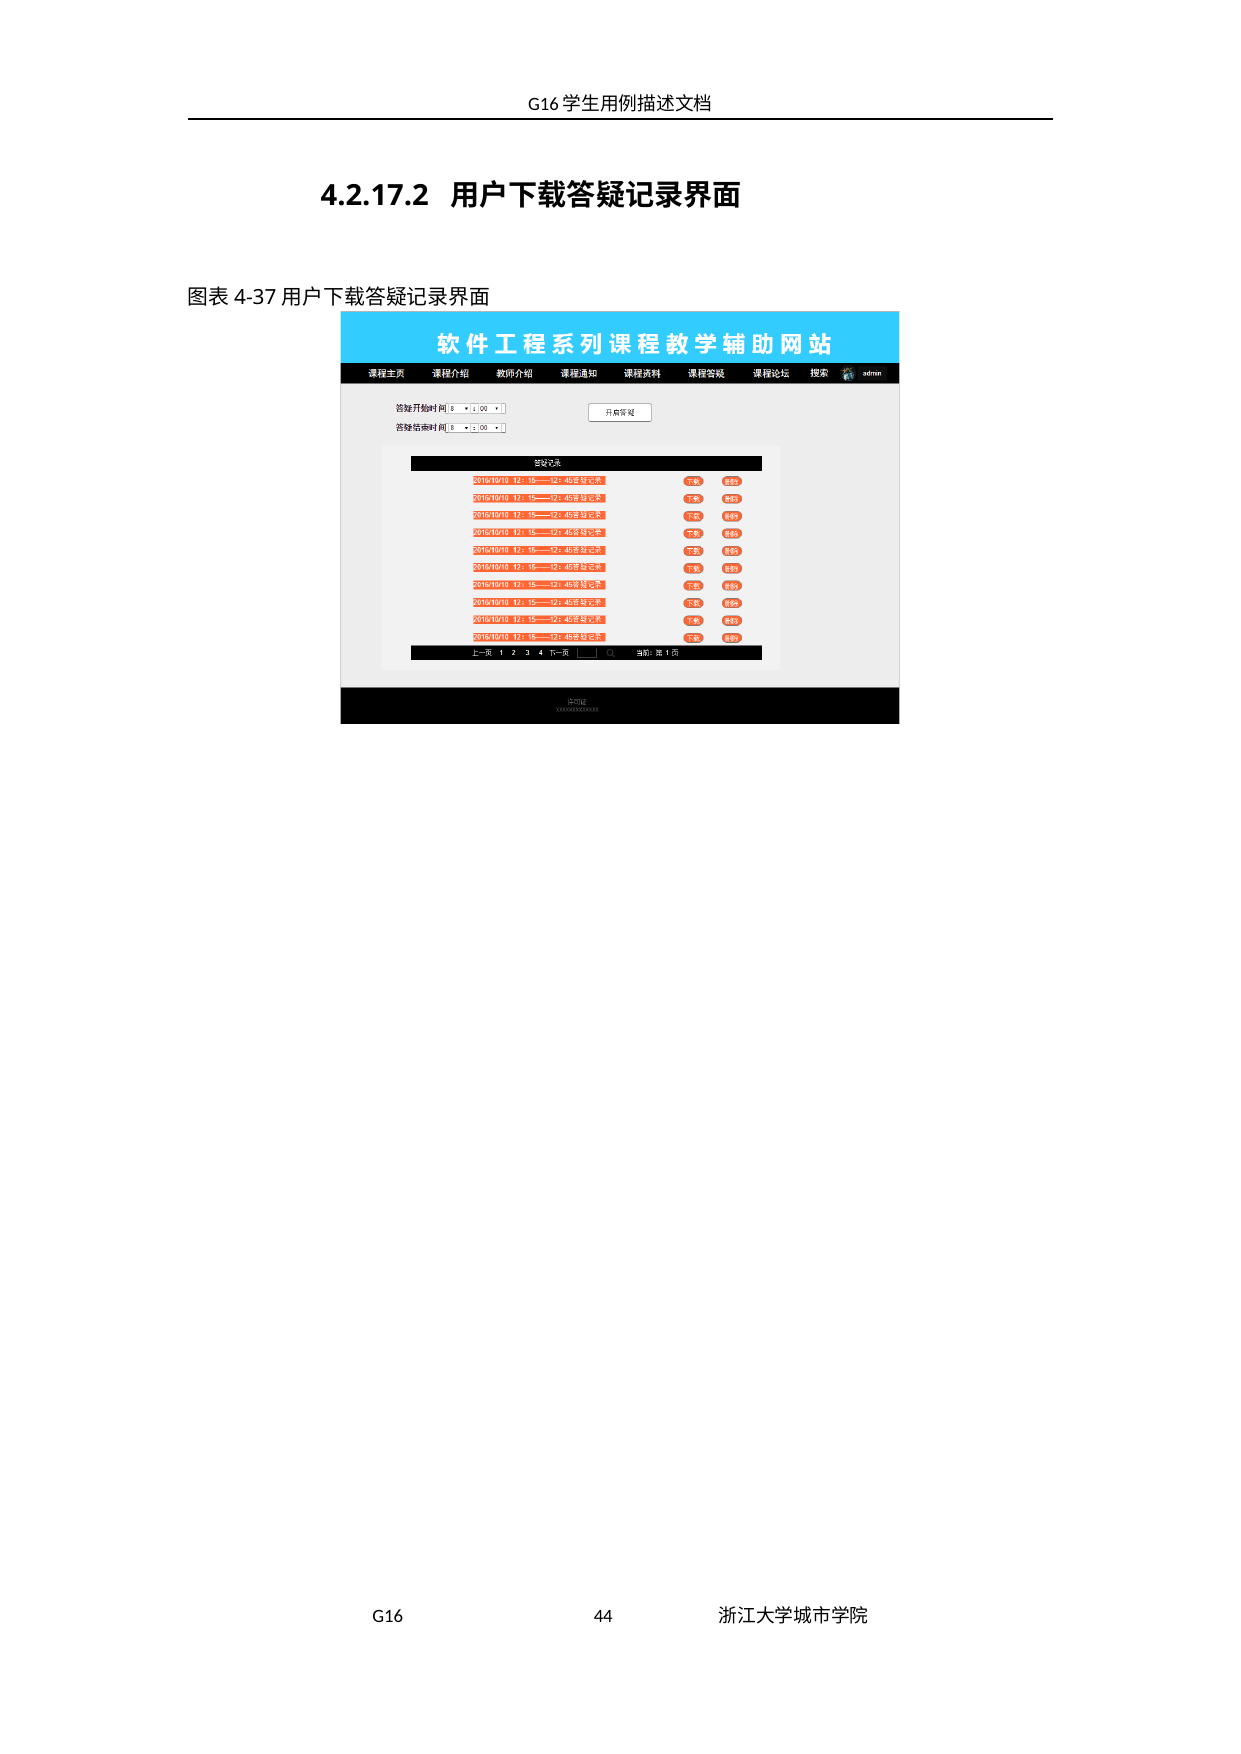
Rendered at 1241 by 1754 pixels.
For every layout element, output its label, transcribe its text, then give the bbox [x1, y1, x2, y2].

subtitle 用户下载答疑记录界面 [320, 160, 1053, 225]
picture [340, 311, 900, 725]
